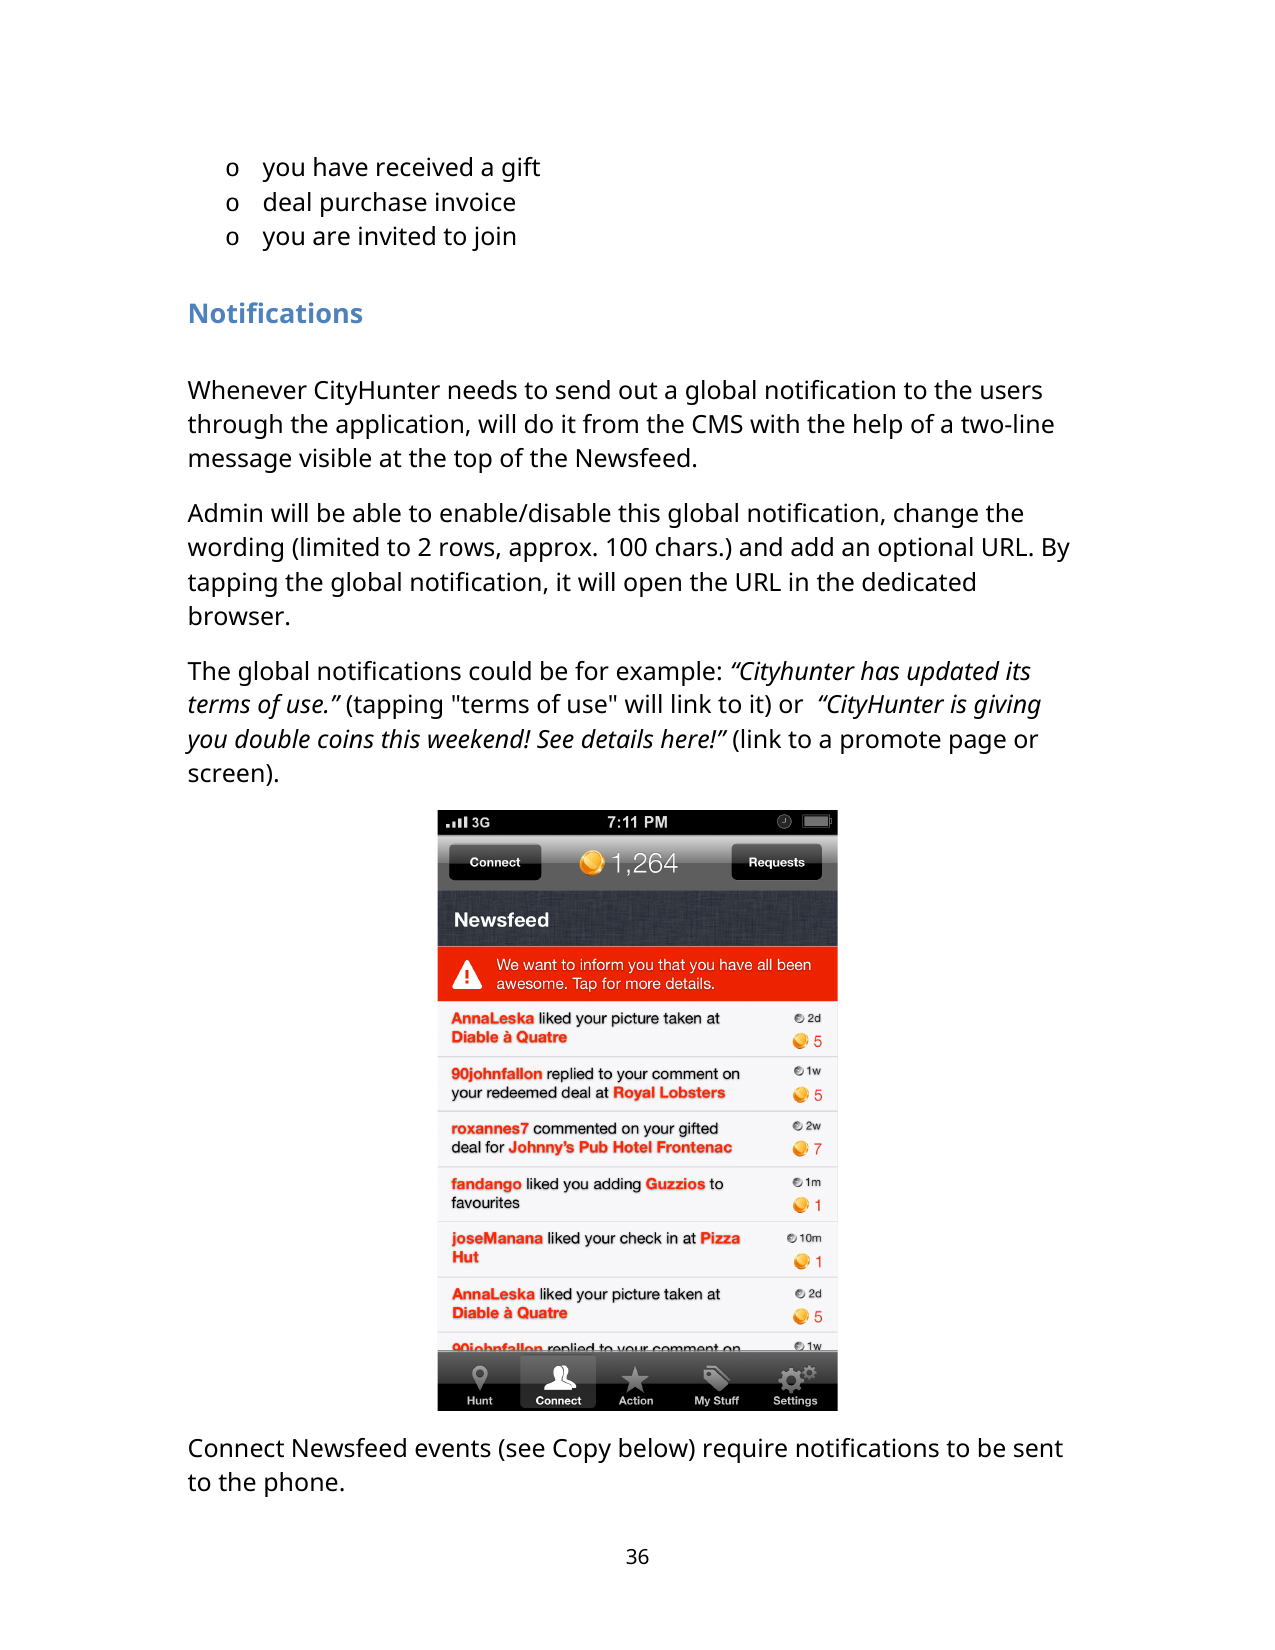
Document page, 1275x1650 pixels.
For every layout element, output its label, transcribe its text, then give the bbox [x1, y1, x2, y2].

list you have received a gift [225, 150, 1087, 184]
picture [437, 810, 838, 1411]
text The global notifications could be for example: “Cityhunter has updated its terms of use.” (tapping "terms of use" will link to it) or “CityHunter is giving you double coins this weekend! See details here!” (link to a promote page or screen). [187, 653, 1087, 789]
subtitle Notifications [187, 294, 1087, 331]
text Whenever CityHunter needs to send out a global notification to the users through the application, will do it from the CMS with the help of a two-line message visible at the top of the Newsfeed. [187, 373, 1087, 475]
list you are invited to join [225, 218, 1087, 253]
list deal purchase invoice [225, 184, 1087, 218]
text Admin will be able to enable/disable this global notification, change the wording (limited to 2 rows, approx. 100 chars.) and add an optional URL. By tapping the global notification, it will open the URL in the dedicated browser. [187, 496, 1087, 632]
text Connect Newsfeed events (see Copy below) require notifications to be sent to the phone. [187, 1431, 1087, 1499]
